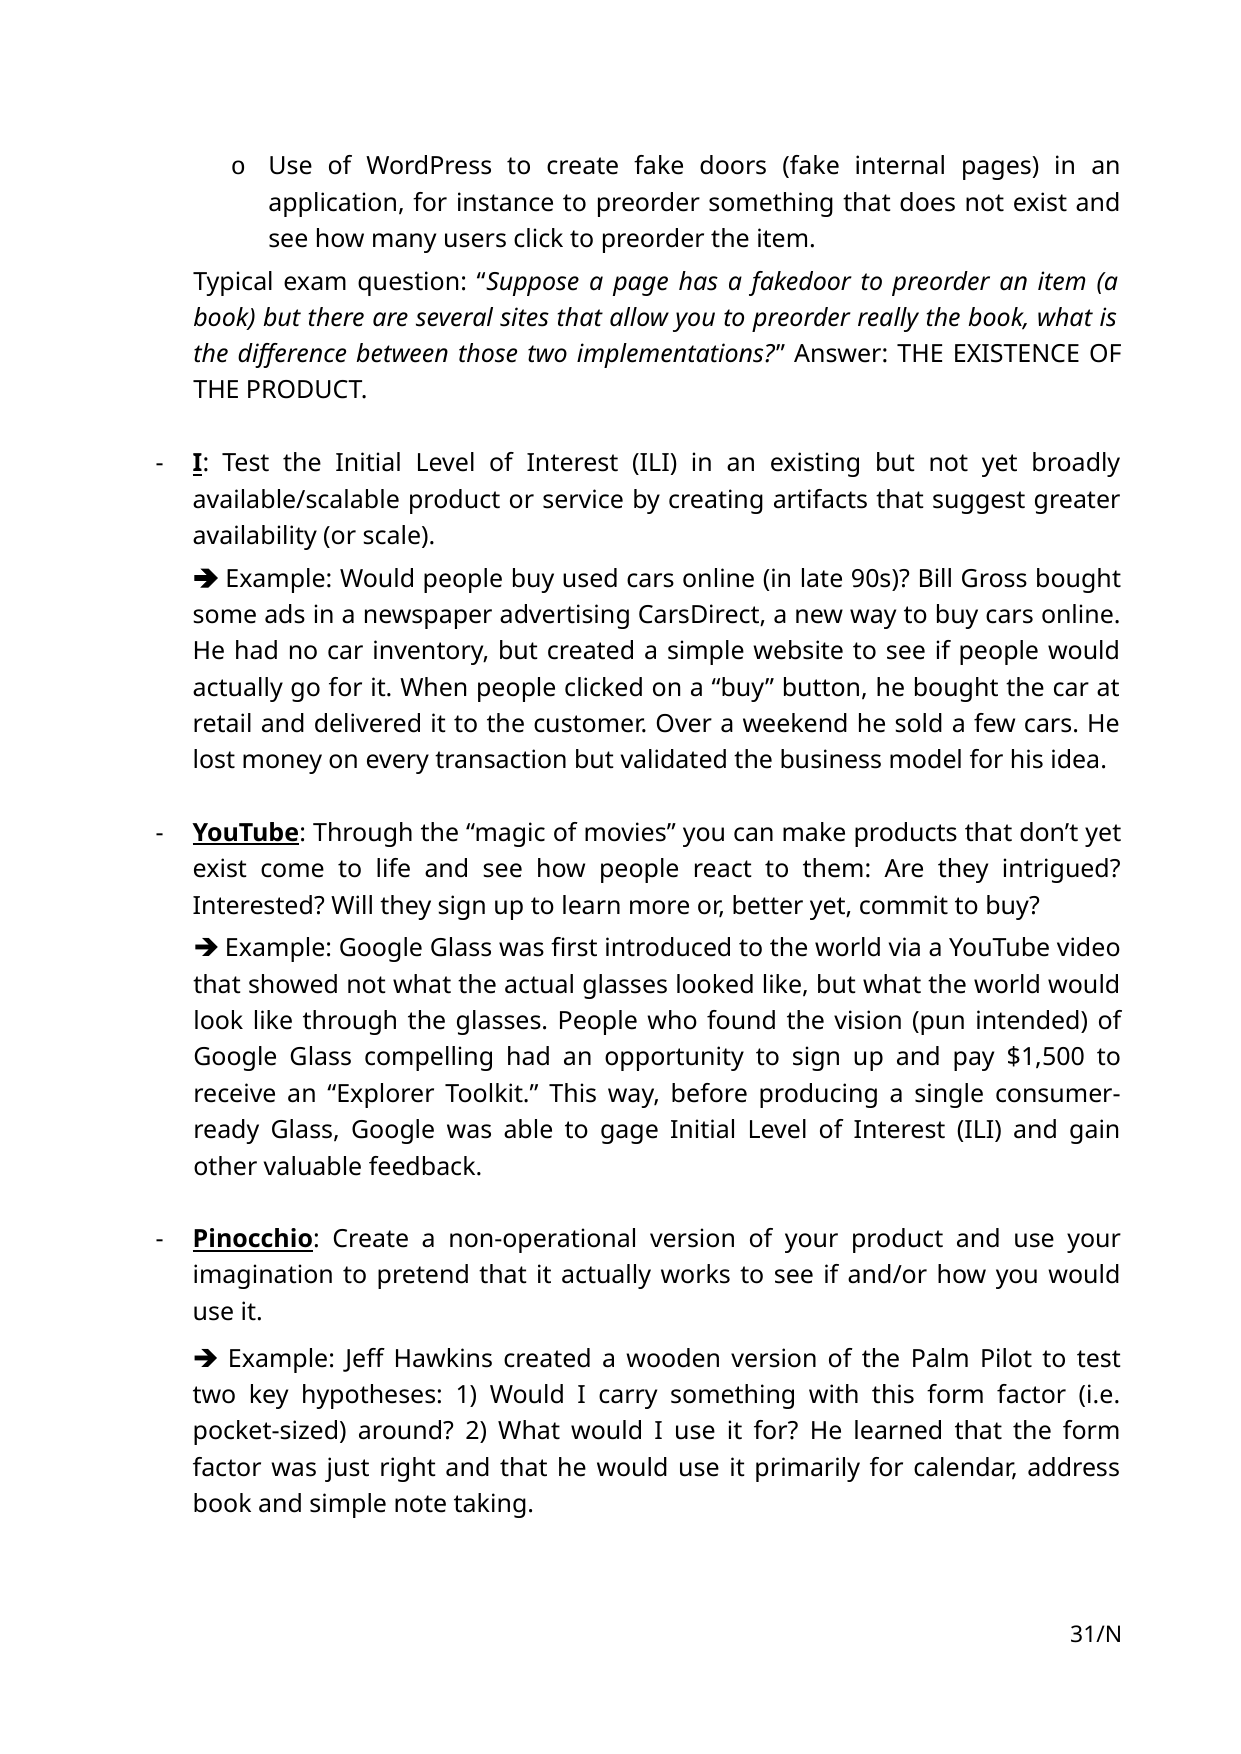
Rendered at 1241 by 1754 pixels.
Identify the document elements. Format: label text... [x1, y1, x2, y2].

list Use of WordPress to create fake doors (fake internal pages) in an application, for instance to preorder something that does not exist and see how many users click to preorder the item. [231, 148, 1122, 254]
list Pinocchio: Create a non-operational version of your product and use your imagination to pretend that it actually works to see if and/or how you would use it. [155, 1221, 1122, 1328]
list I: Test the Initial Level of Interest (ILI) in an existing but not yet broadly available/scalable product or service by creating artifacts that suggest greater availability (or scale). [155, 445, 1122, 552]
list Typical exam question: “Suppose a page has a fakedoor to preorder an item (a book) but there are several sites that allow you to preorder really the book, what is the difference between those two implementations?” Answer: THE EXISTENCE OF THE PRODUCT. [193, 263, 1122, 406]
list Example: Would people buy used cars online (in late 90s)? Bill Gross bought some ads in a newspaper advertising CarsDirect, a new way to buy cars online. He had no car inventory, but created a simple website to see if people would actually go for it. When people clicked on a “buy” button, he bought the car at retail and delivered it to the customer. Over a weekend he sold a few cars. He lost money on every transaction but validated the business model for his idea. [192, 560, 1122, 776]
list Example: Google Glass was first introduced to the world via a YouTube video that showed not what the actual glasses looked like, but what the world would look like through the glasses. People who found the vision (pun intended) of Google Glass compelling had an opportunity to sign up and pay $1,500 to receive an “Explorer Toolkit.” This way, before producing a single consumer-ready Glass, Google was able to gage Initial Level of Interest (ILI) and gain other valuable feedback. [193, 930, 1122, 1182]
list Example: Jeff Hawkins created a wooden version of the Palm Pilot to test two key hypotheses: 1) Would I carry something with this form factor (i.e. pocket-sized) around? 2) What would I use it for? He learned that the form factor was just right and that he would use it primarily for calendar, address book and simple note taking. [192, 1340, 1122, 1520]
list YouTube: Through the “magic of movies” you can make products that don’t yet exist come to life and see how people react to them: Are they intrigued? Interested? Will they sign up to learn more or, better yet, commit to buy? [155, 815, 1122, 921]
